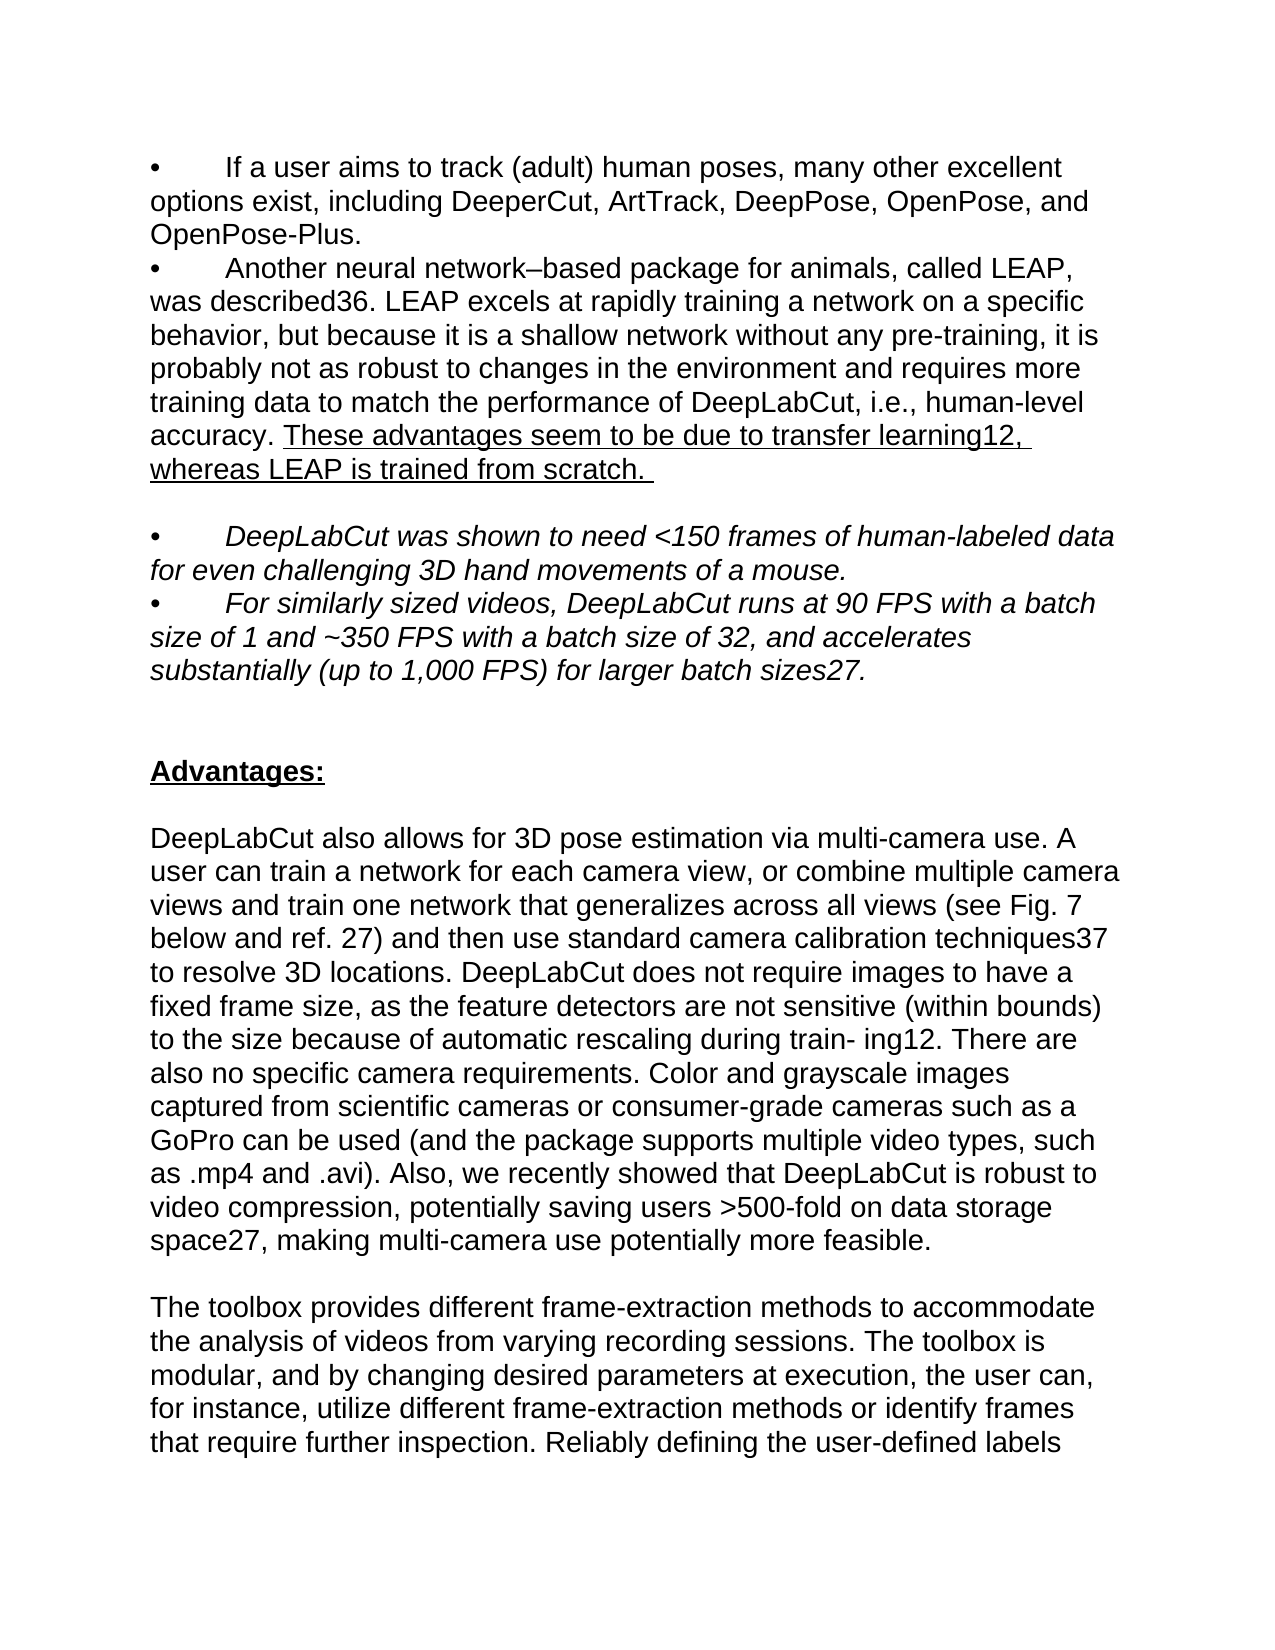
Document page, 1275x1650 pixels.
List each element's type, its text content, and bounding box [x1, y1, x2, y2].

text DeepLabCut also allows for 3D pose estimation via multi-camera use. A user can train a network for each camera view, or combine multiple camera views and train one network that generalizes across all views (see Fig. 7 below and ref. 27) and then use standard camera calibration techniques37 to resolve 3D locations. DeepLabCut does not require images to have a fixed frame size, as the feature detectors are not sensitive (within bounds) to the size because of automatic rescaling during train- ing12. There are also no specific camera requirements. Color and grayscale images captured from scientific cameras or consumer-grade cameras such as a GoPro can be used (and the package supports multiple video types, such as .mp4 and .avi). Also, we recently showed that DeepLabCut is robust to video compression, potentially saving users >500-fold on data storage space27, making multi-camera use potentially more feasible. [150, 821, 1125, 1257]
list For similarly sized videos, DeepLabCut runs at 90 FPS with a batch size of 1 and ~350 FPS with a batch size of 32, and accelerates substantially (up to 1,000 FPS) for larger batch sizes27. [150, 586, 1125, 687]
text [150, 1290, 1125, 1458]
list Another neural network–based package for animals, called LEAP, was described36. LEAP excels at rapidly training a network on a specific behavior, but because it is a shallow network without any pre-training, it is probably not as robust to changes in the environment and requires more training data to match the performance of DeepLabCut, i.e., human-level accuracy. These advantages seem to be due to transfer learning12, whereas LEAP is trained from scratch. [150, 251, 1125, 485]
text Advantages: [150, 754, 1125, 787]
list DeepLabCut was shown to need <150 frames of human-labeled data for even challenging 3D hand movements of a mouse. [150, 519, 1125, 586]
list If a user aims to track (adult) human poses, many other excellent options exist, including DeeperCut, ArtTrack, DeepPose, OpenPose, and OpenPose-Plus. [150, 150, 1125, 251]
